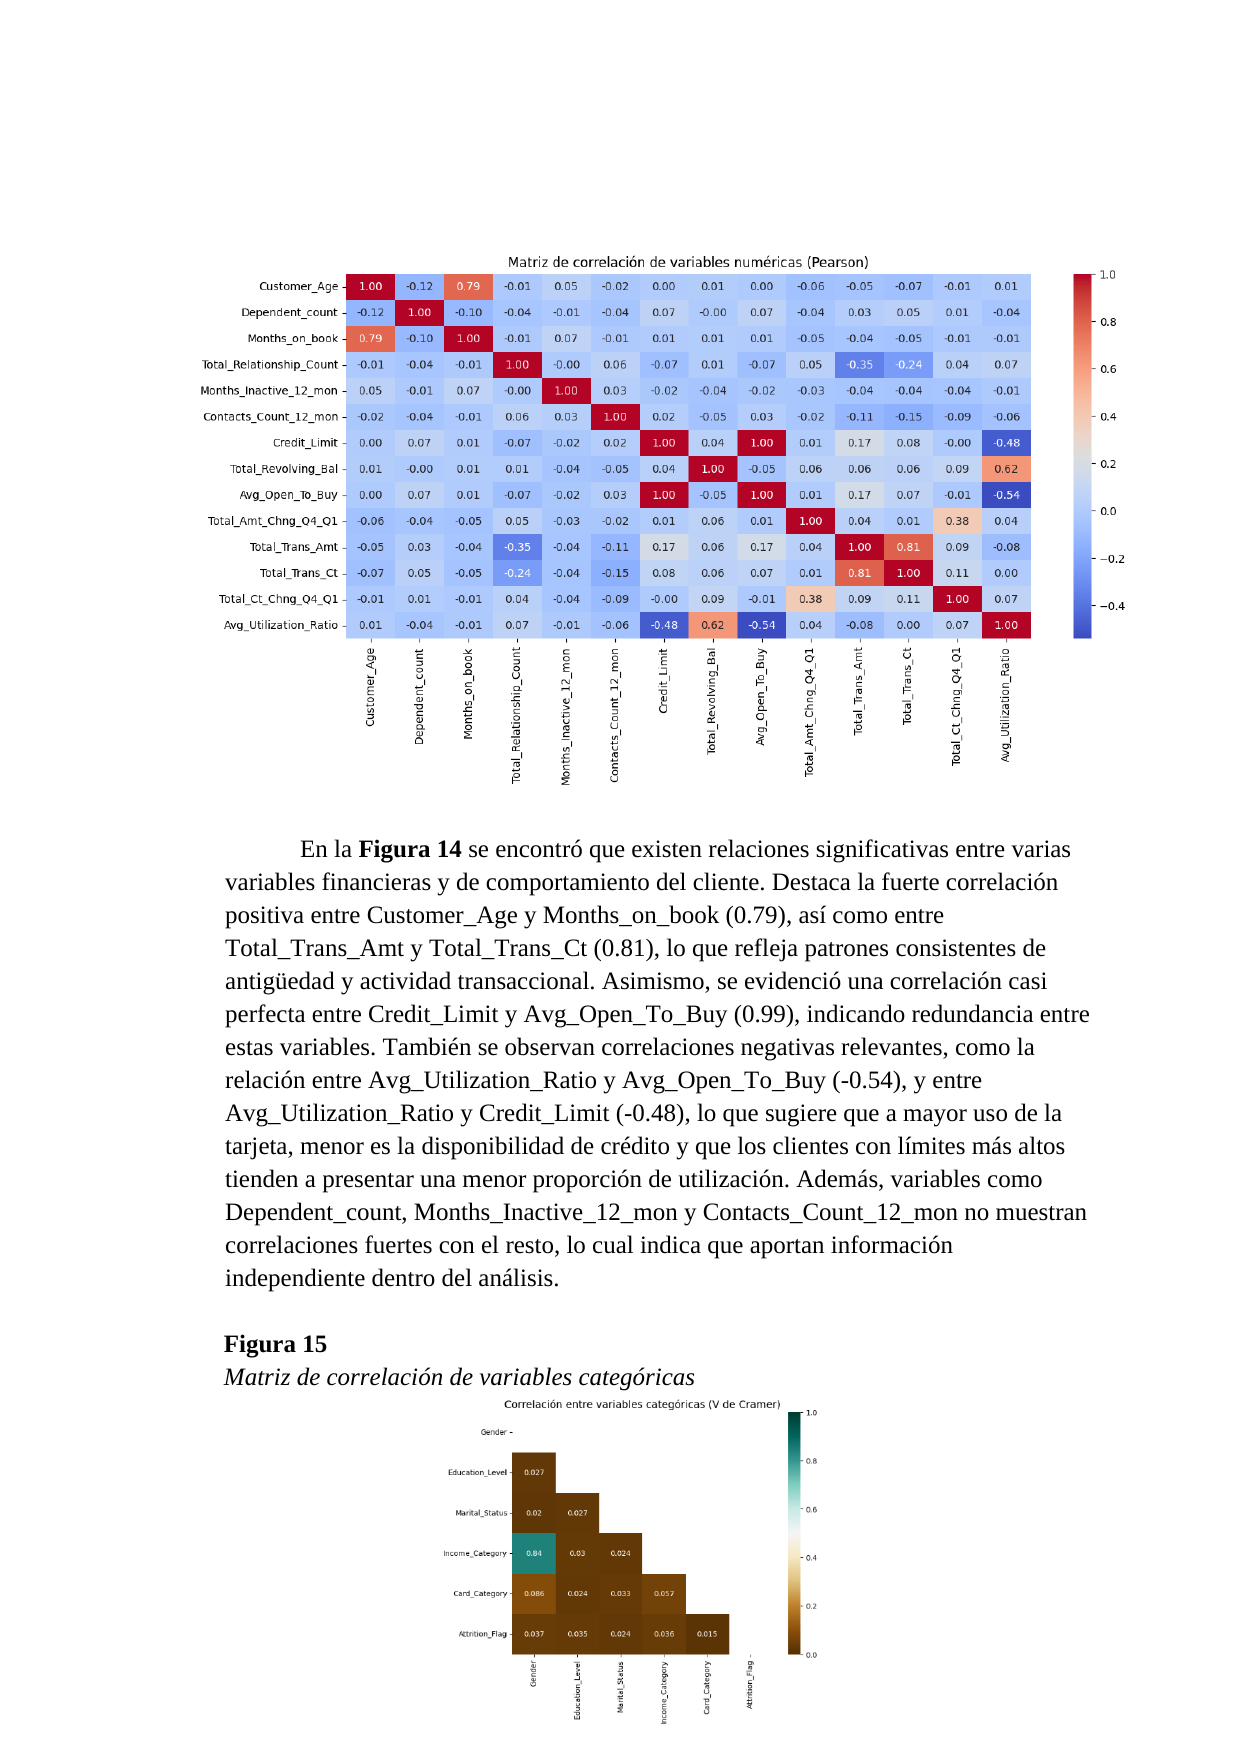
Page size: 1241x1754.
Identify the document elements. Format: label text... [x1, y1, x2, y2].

picture [438, 1395, 822, 1728]
picture [192, 249, 1133, 792]
text Matriz de correlación de variables categóricas [150, 1362, 1090, 1391]
text En la Figura 14 se encontró que existen relaciones significativas entre varias variables financieras y de comportamiento del cliente. Destaca la fuerte correlación positiva entre Customer_Age y Months_on_book (0.79), así como entre Total_Trans_Amt y Total_Trans_Ct (0.81), lo que refleja patrones consistentes de antigüedad y actividad transaccional. Asimismo, se evidenció una correlación casi perfecta entre Credit_Limit y Avg_Open_To_Buy (0.99), indicando redundancia entre estas variables. También se observan correlaciones negativas relevantes, como la relación entre Avg_Utilization_Ratio y Avg_Open_To_Buy (-0.54), y entre Avg_Utilization_Ratio y Credit_Limit (-0.48), lo que sugiere que a mayor uso de la tarjeta, menor es la disponibilidad de crédito y que los clientes con límites más altos tienden a presentar una menor proporción de utilización. Además, variables como Dependent_count, Months_Inactive_12_mon y Contacts_Count_12_mon no muestran correlaciones fuertes con el resto, lo cual indica que aportan información independiente dentro del análisis. [225, 834, 1090, 1292]
text Figura 15 [150, 1329, 1090, 1358]
